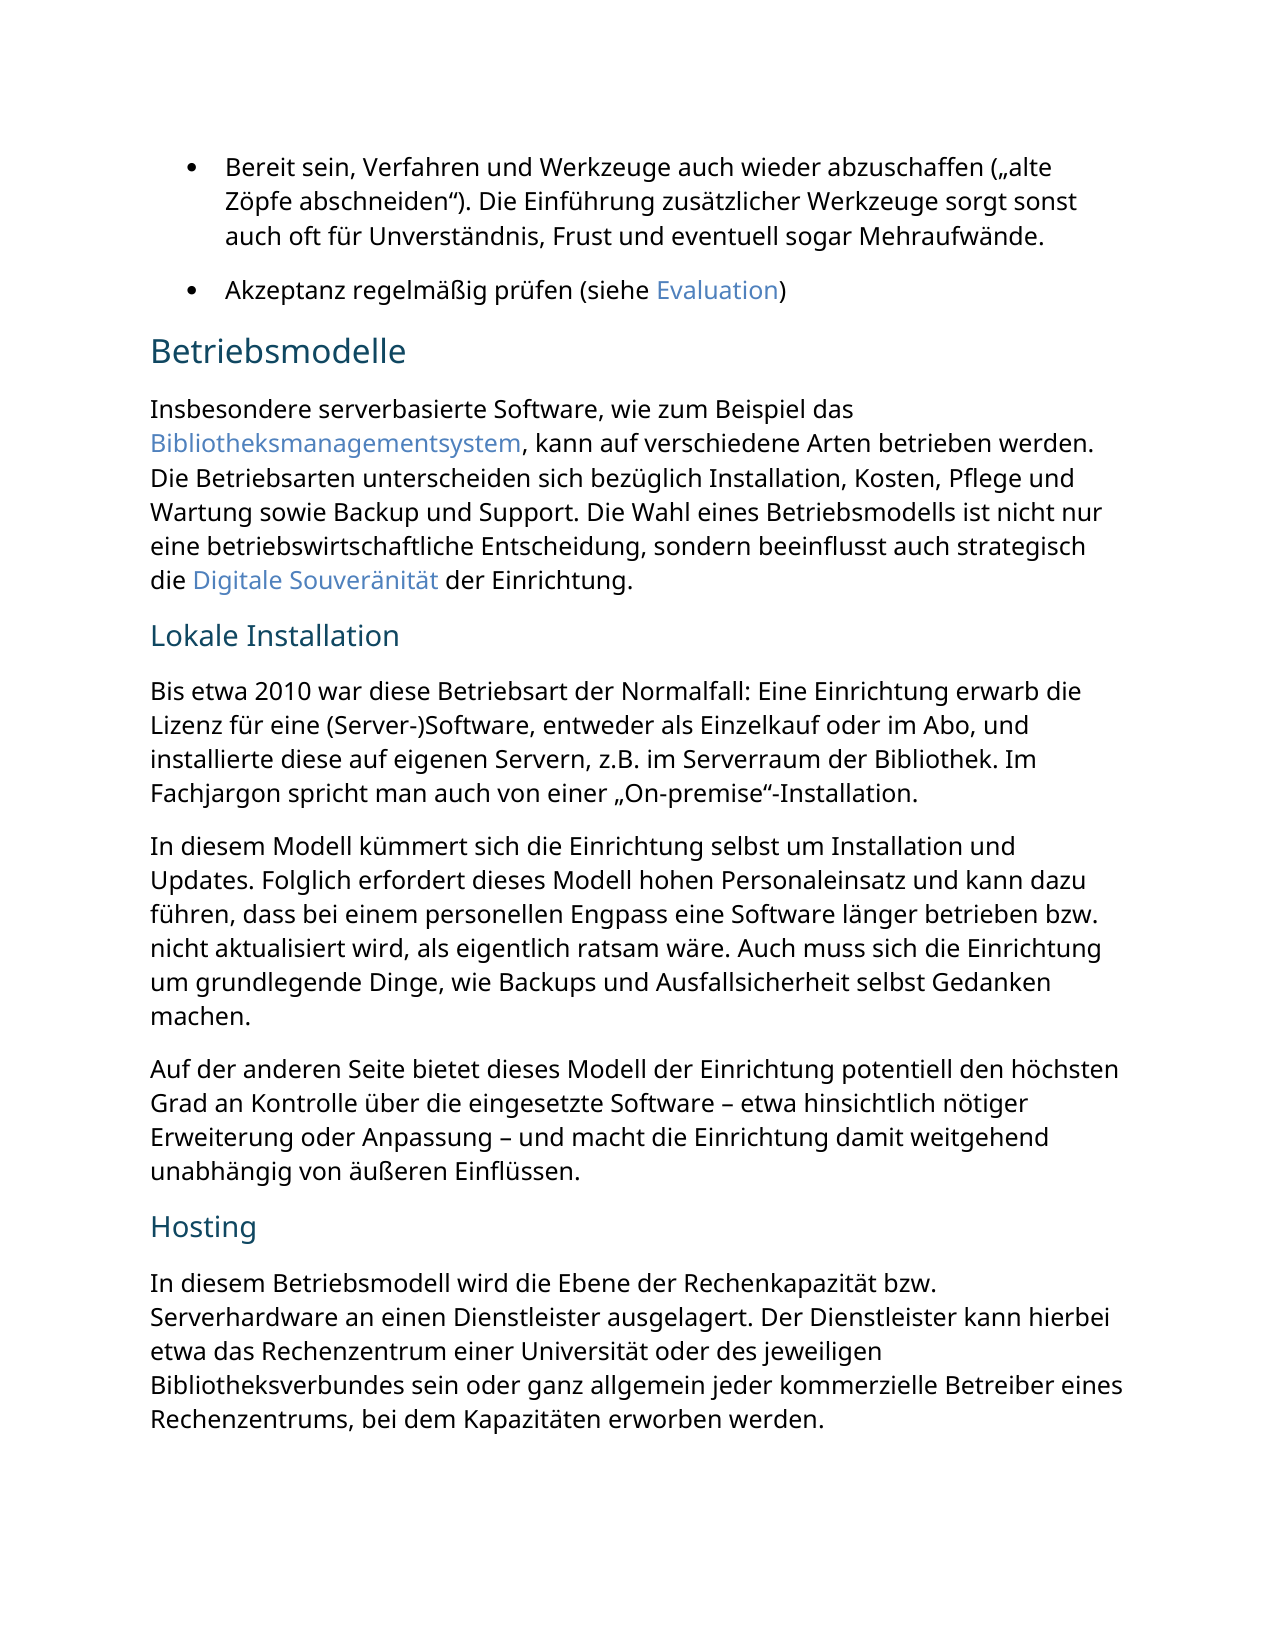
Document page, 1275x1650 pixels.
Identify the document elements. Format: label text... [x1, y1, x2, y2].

text Bis etwa 2010 war diese Betriebsart der Normalfall: Eine Einrichtung erwarb die Lizenz für eine (Server-)Software, entweder als Einzelkauf oder im Abo, und installierte diese auf eigenen Servern, z.B. im Serverraum der Bibliothek. Im Fachjargon spricht man auch von einer „On-premise“-Installation. [150, 674, 1125, 810]
list Akzeptanz regelmäßig prüfen (siehe Evaluation) [187, 273, 1125, 307]
list Bereit sein, Verfahren und Werkzeuge auch wieder abzuschaffen („alte Zöpfe abschneiden“). Die Einführung zusätzlicher Werkzeuge sorgt sonst auch oft für Unverständnis, Frust und eventuell sogar Mehraufwände. [187, 150, 1125, 252]
text Auf der anderen Seite bietet dieses Modell der Einrichtung potentiell den höchsten Grad an Kontrolle über die eingesetzte Software – etwa hinsichtlich nötiger Erweiterung oder Anpassung – und macht die Einrichtung damit weitgehend unabhängig von äußeren Einflüssen. [150, 1052, 1125, 1188]
text Insbesondere serverbasierte Software, wie zum Beispiel das Bibliotheksmanagementsystem, kann auf verschiedene Arten betrieben werden. Die Betriebsarten unterscheiden sich bezüglich Installation, Kosten, Pflege und Wartung sowie Backup und Support. Die Wahl eines Betriebsmodells ist nicht nur eine betriebswirtschaftliche Entscheidung, sondern beeinflusst auch strategisch die Digitale Souveränität der Einrichtung. [150, 392, 1125, 596]
text In diesem Modell kümmert sich die Einrichtung selbst um Installation und Updates. Folglich erfordert dieses Modell hohen Personaleinsatz und kann dazu führen, dass bei einem personellen Engpass eine Software länger betrieben bzw. nicht aktualisiert wird, als eigentlich ratsam wäre. Auch muss sich die Einrichtung um grundlegende Dinge, wie Backups und Ausfallsicherheit selbst Gedanken machen. [150, 829, 1125, 1033]
subtitle Betriebsmodelle [150, 328, 1125, 373]
subtitle Hosting [150, 1207, 1125, 1246]
text In diesem Betriebsmodell wird die Ebene der Rechenkapazität bzw. Serverhardware an einen Dienstleister ausgelagert. Der Dienstleister kann hierbei etwa das Rechenzentrum einer Universität oder des jeweiligen Bibliotheksverbundes sein oder ganz allgemein jeder kommerzielle Betreiber eines Rechenzentrums, bei dem Kapazitäten erworben werden. [150, 1265, 1125, 1436]
subtitle Lokale Installation [150, 615, 1125, 655]
